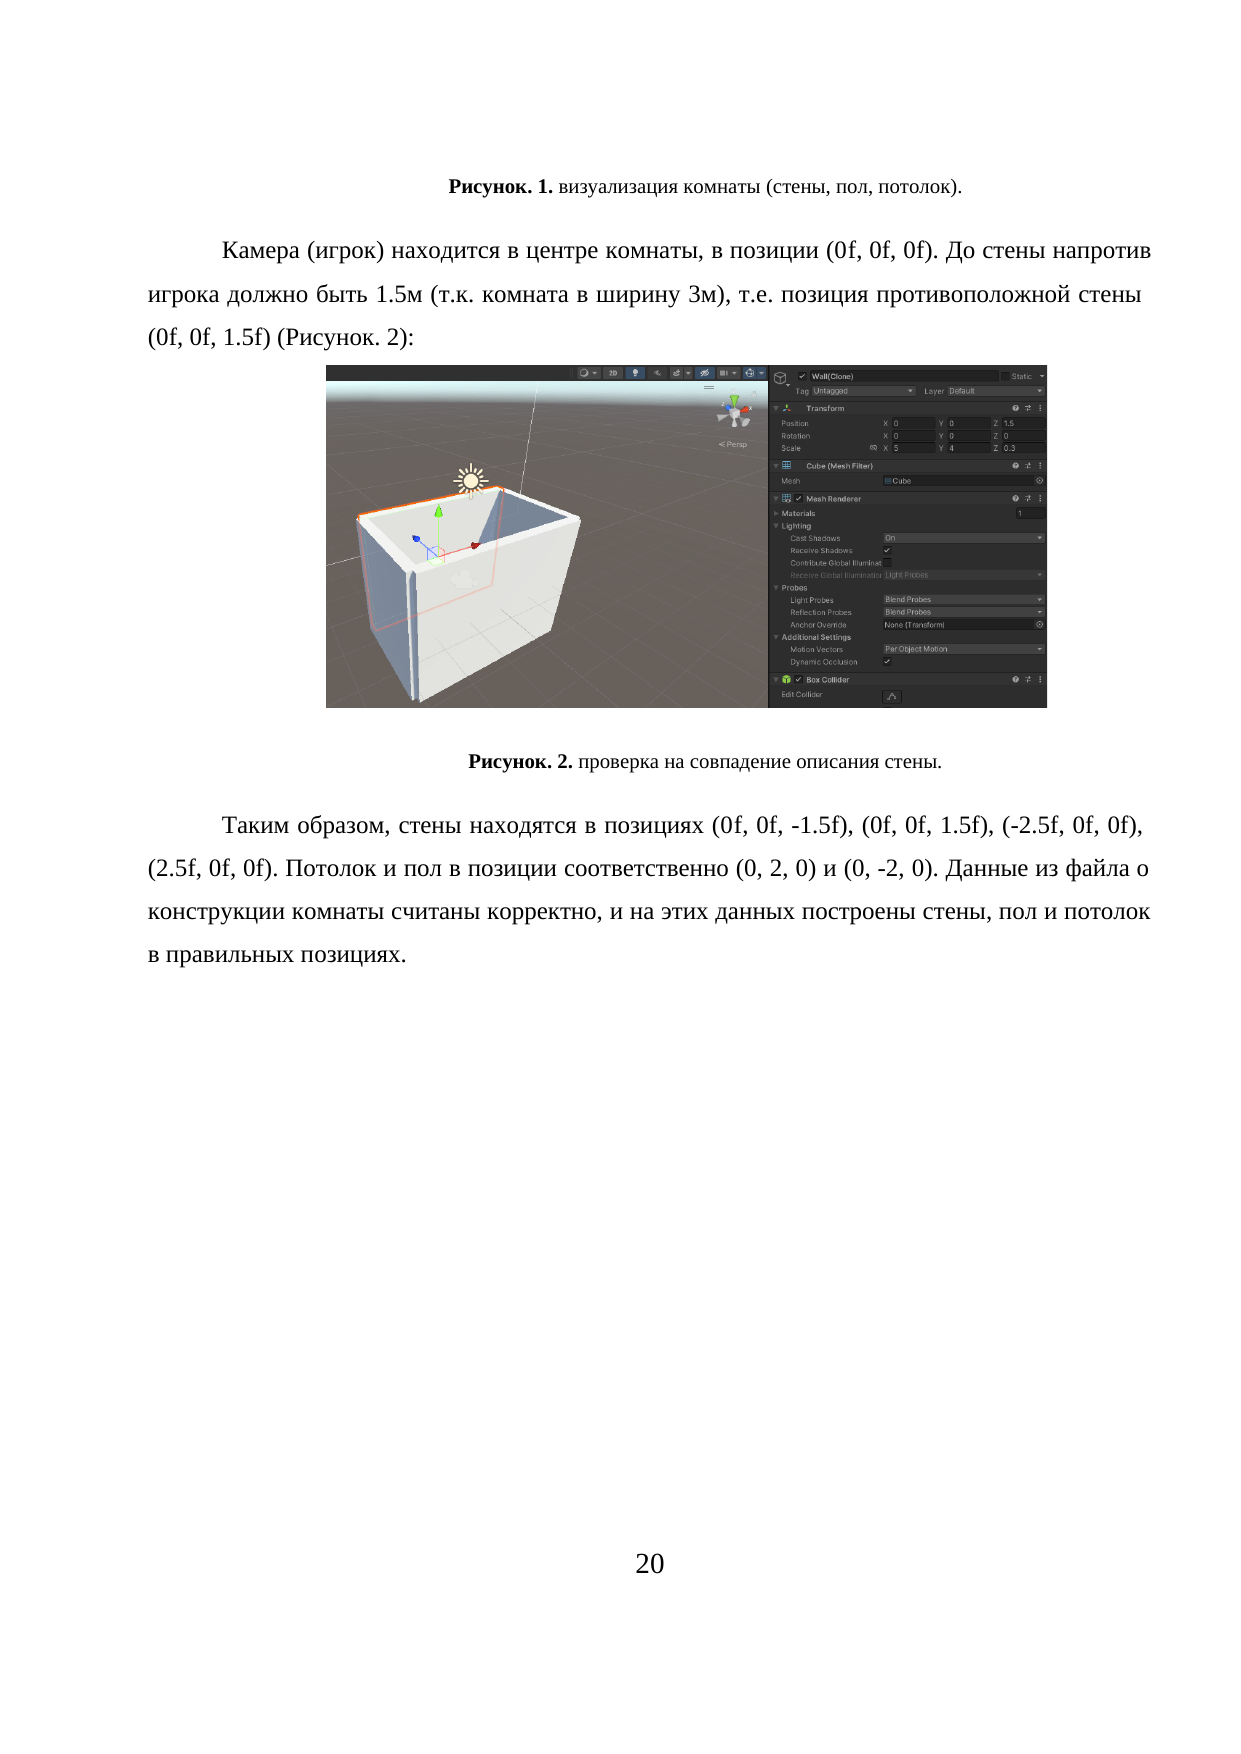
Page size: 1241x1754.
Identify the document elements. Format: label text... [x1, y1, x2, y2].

picture [326, 365, 1048, 708]
text визуализация комнаты (стены, пол, потолок). [185, 174, 1152, 198]
text проверка на совпадение описания стены. [185, 749, 1152, 773]
text Камера (игрок) находится в центре комнаты, в позиции (0f, 0f, 0f). До стены напротив игрока должно быть 1.5м (т.к. комната в ширину 3м), т.е. позиция противоположной стены (0f, 0f, 1.5f) (рисунок. 2): [148, 236, 1152, 351]
text Таким образом, стены находятся в позициях (0f, 0f, -1.5f), (0f, 0f, 1.5f), (-2.5f, 0f, 0f), (2.5f, 0f, 0f). Потолок и пол в позиции соответственно (0, 2, 0) и (0, -2, 0). Данные из файла о конструкции комнаты считаны корректно, и на этих данных построены стены, пол и потолок в правильных позициях. [148, 810, 1152, 968]
